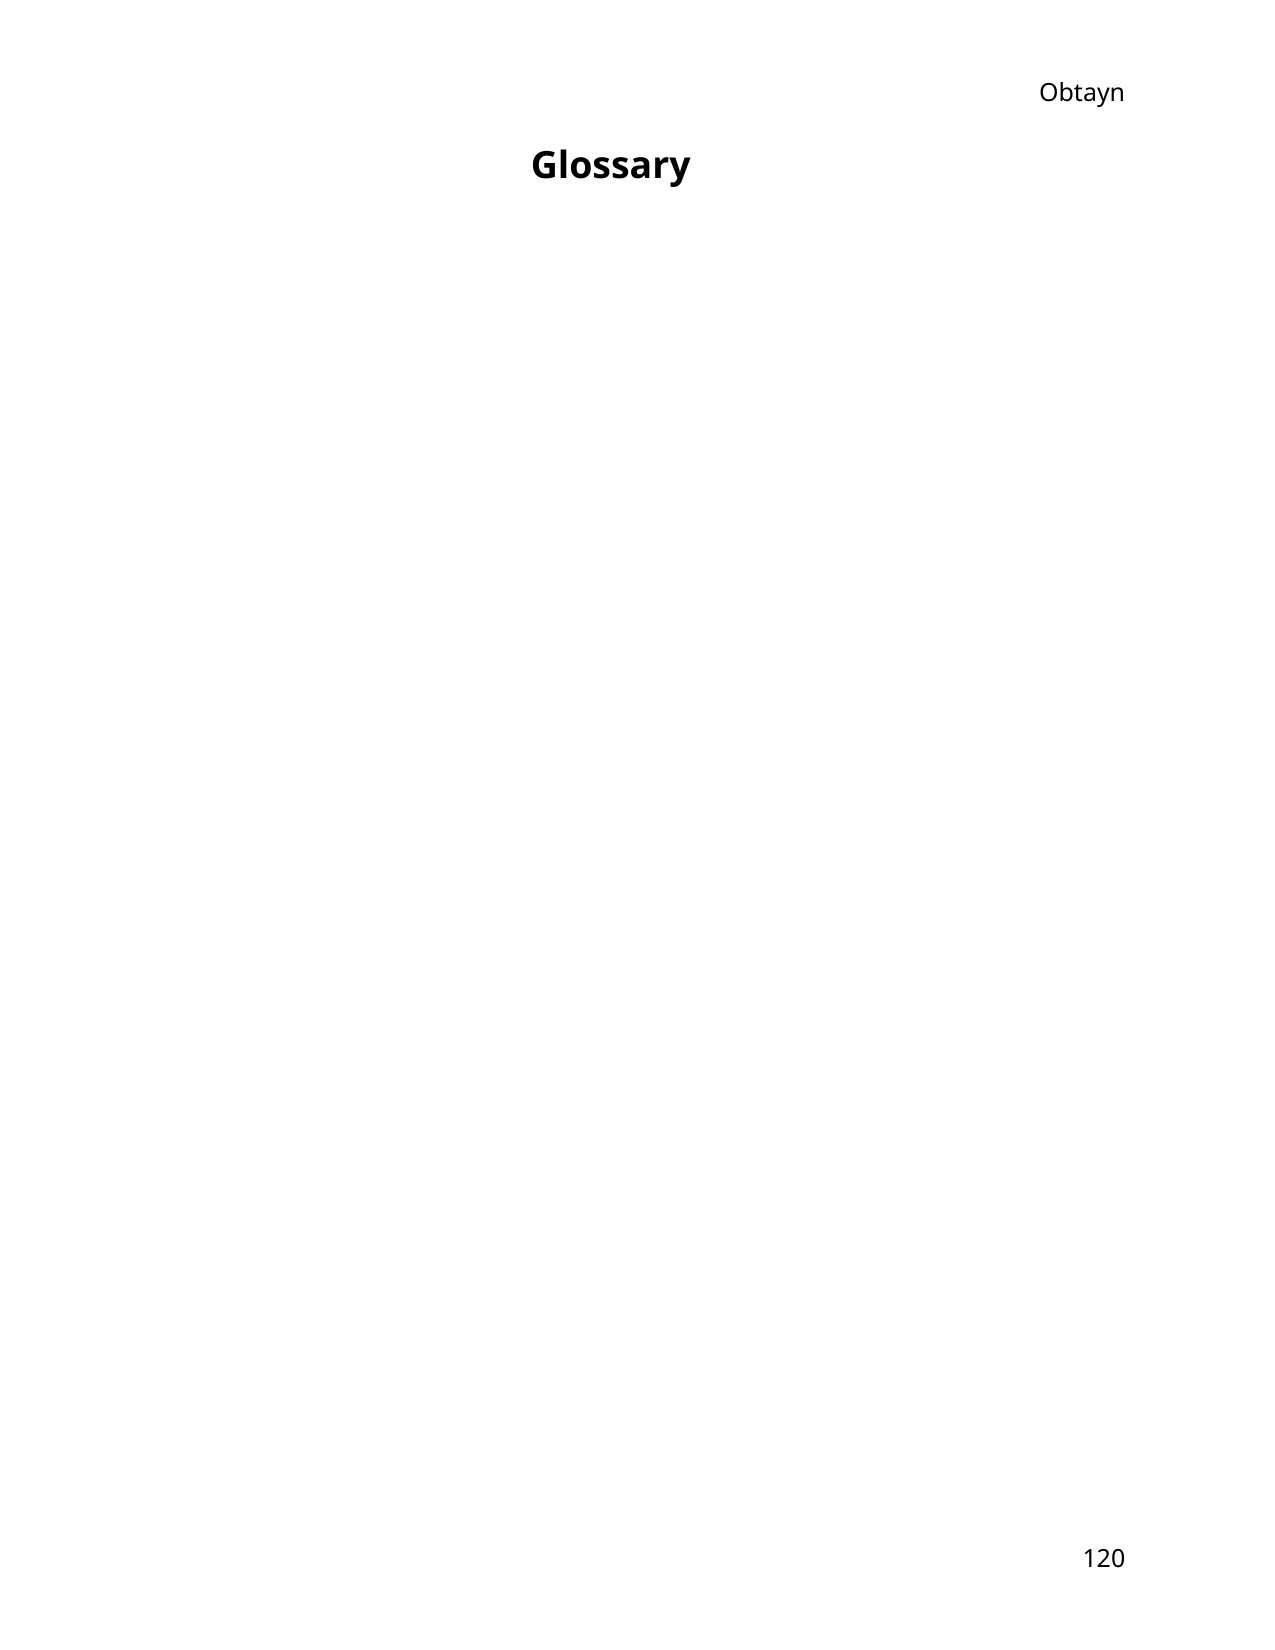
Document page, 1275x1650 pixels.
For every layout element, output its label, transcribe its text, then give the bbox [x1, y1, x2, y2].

subtitle Glossary [96, 138, 1125, 189]
